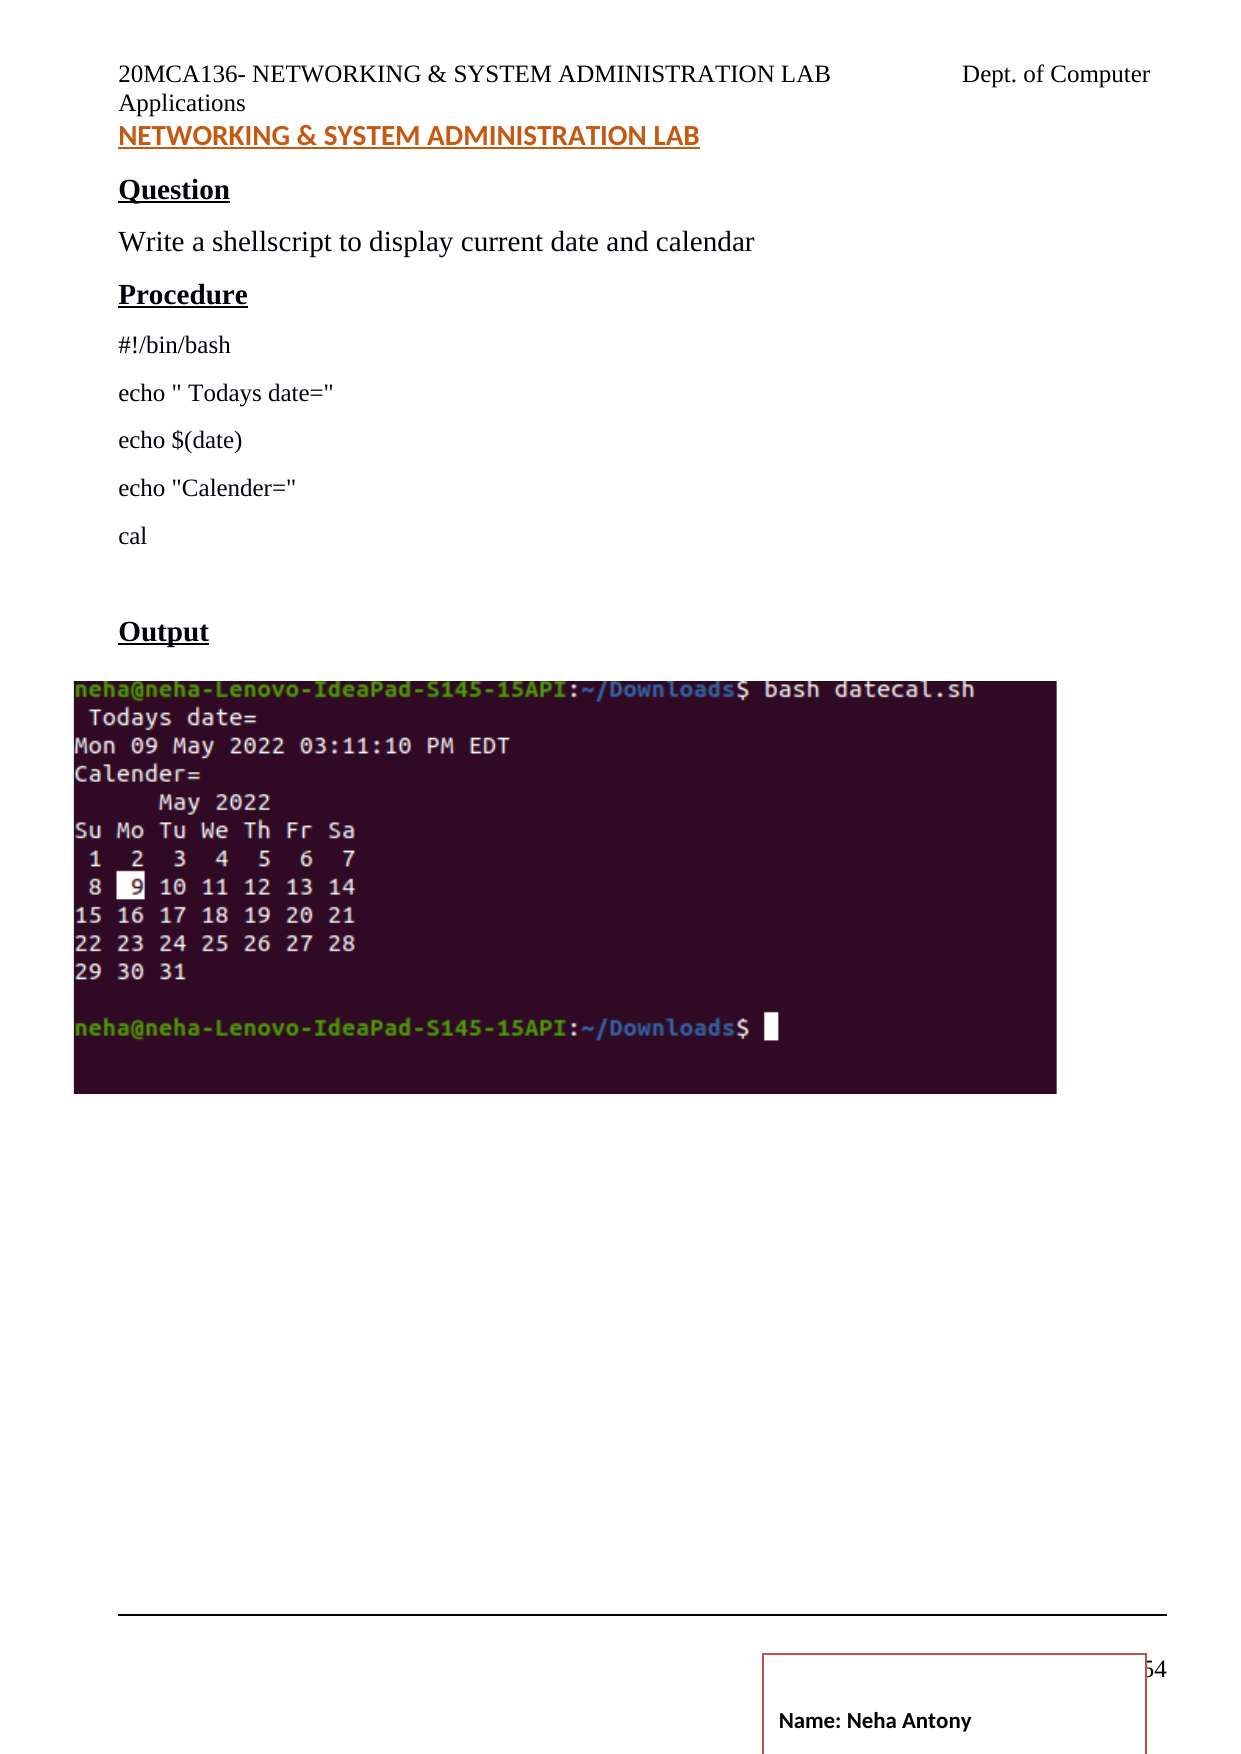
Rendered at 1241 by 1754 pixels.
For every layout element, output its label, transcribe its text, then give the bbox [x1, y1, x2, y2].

text echo "Calender=" [118, 473, 1167, 502]
text Question [118, 172, 1167, 205]
text NETWORKING & SYSTEM ADMINISTRATION LAB [118, 117, 1167, 152]
picture [73, 681, 1057, 1094]
text #!/bin/bash [118, 330, 1167, 359]
text echo " Todays date=" [118, 378, 1167, 407]
text Procedure [118, 277, 1167, 311]
text echo $(date) [118, 426, 1167, 454]
text Output [118, 614, 1167, 647]
text Write a shellscript to display current date and calendar [118, 224, 1167, 258]
text cal [118, 521, 1167, 550]
